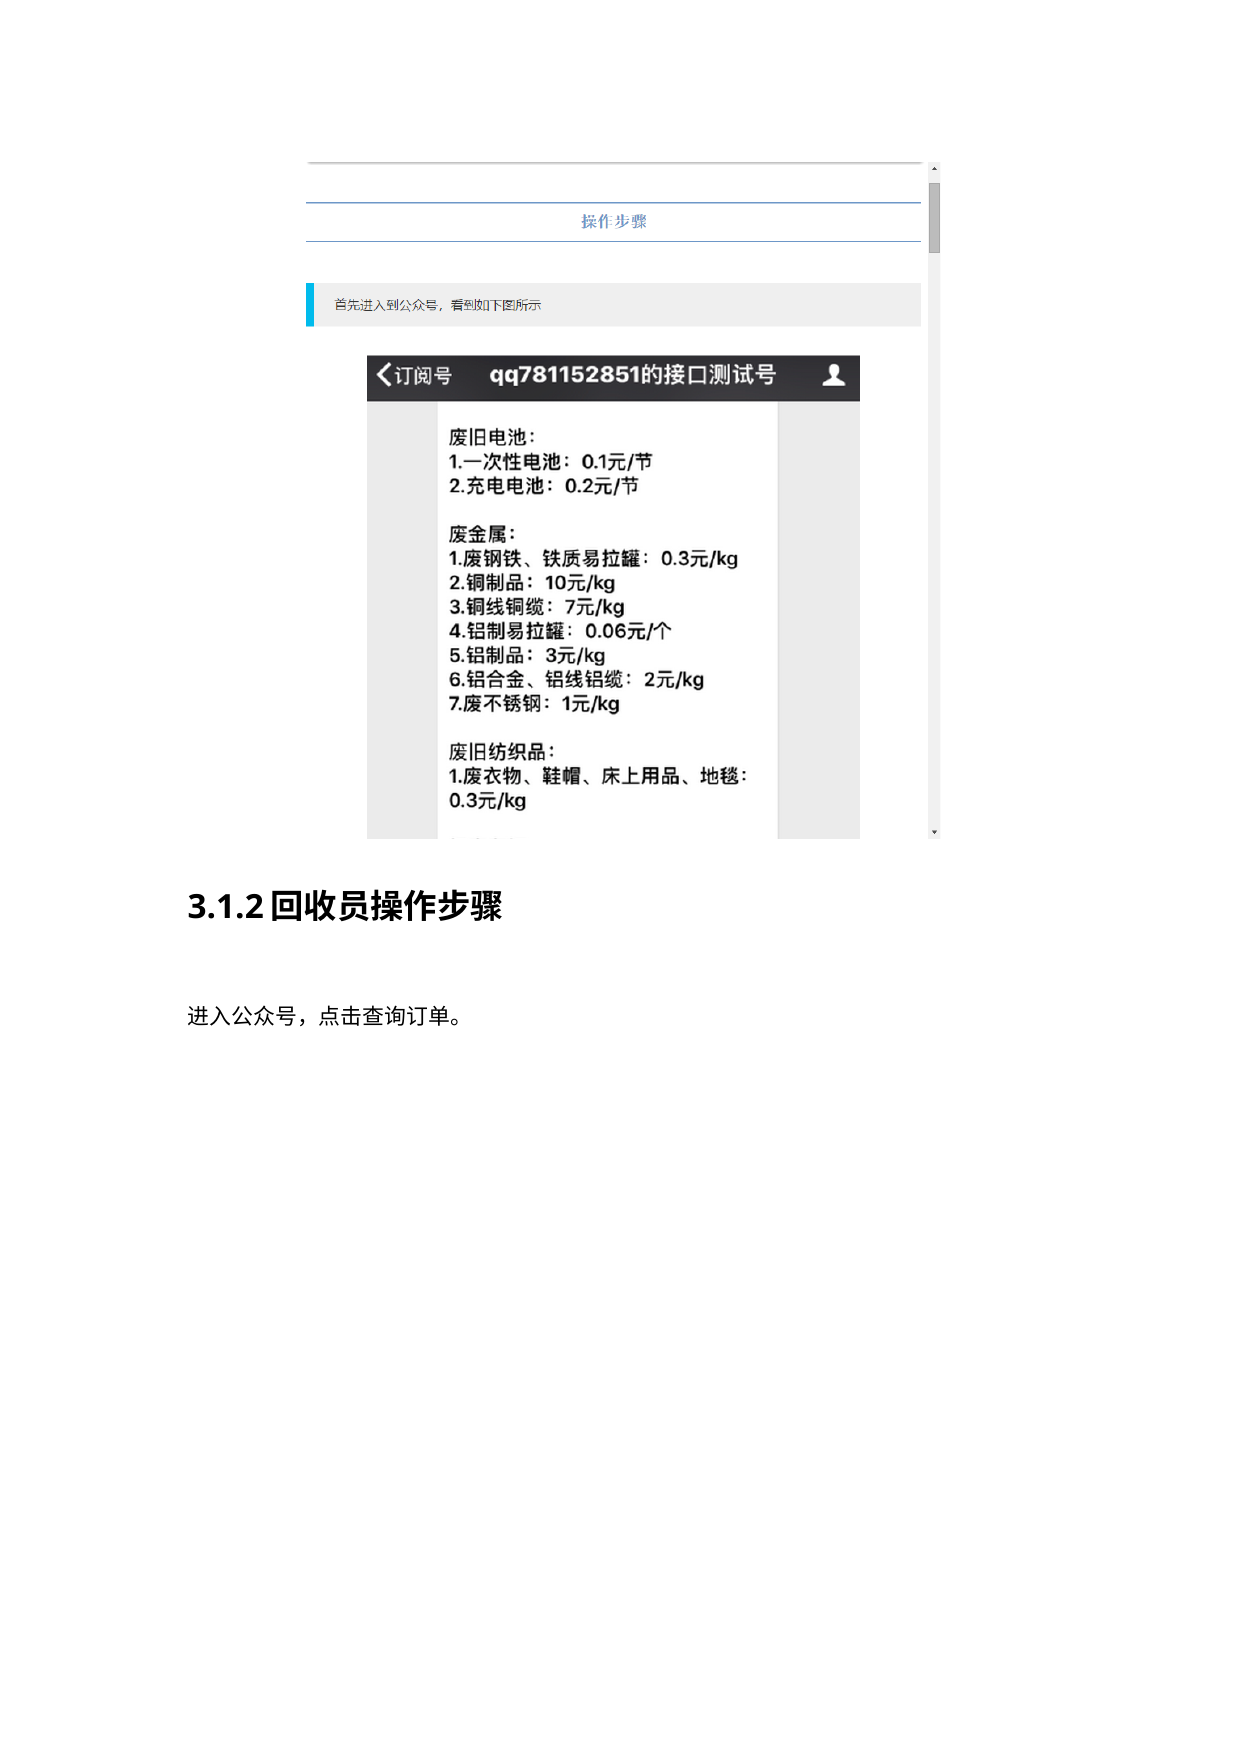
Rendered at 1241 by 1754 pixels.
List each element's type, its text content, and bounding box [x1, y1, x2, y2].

subtitle 3.1.2回收员操作步骤 [187, 872, 1053, 937]
picture [299, 162, 941, 839]
text 进入公众号，点击查询订单。 [187, 999, 1053, 1031]
